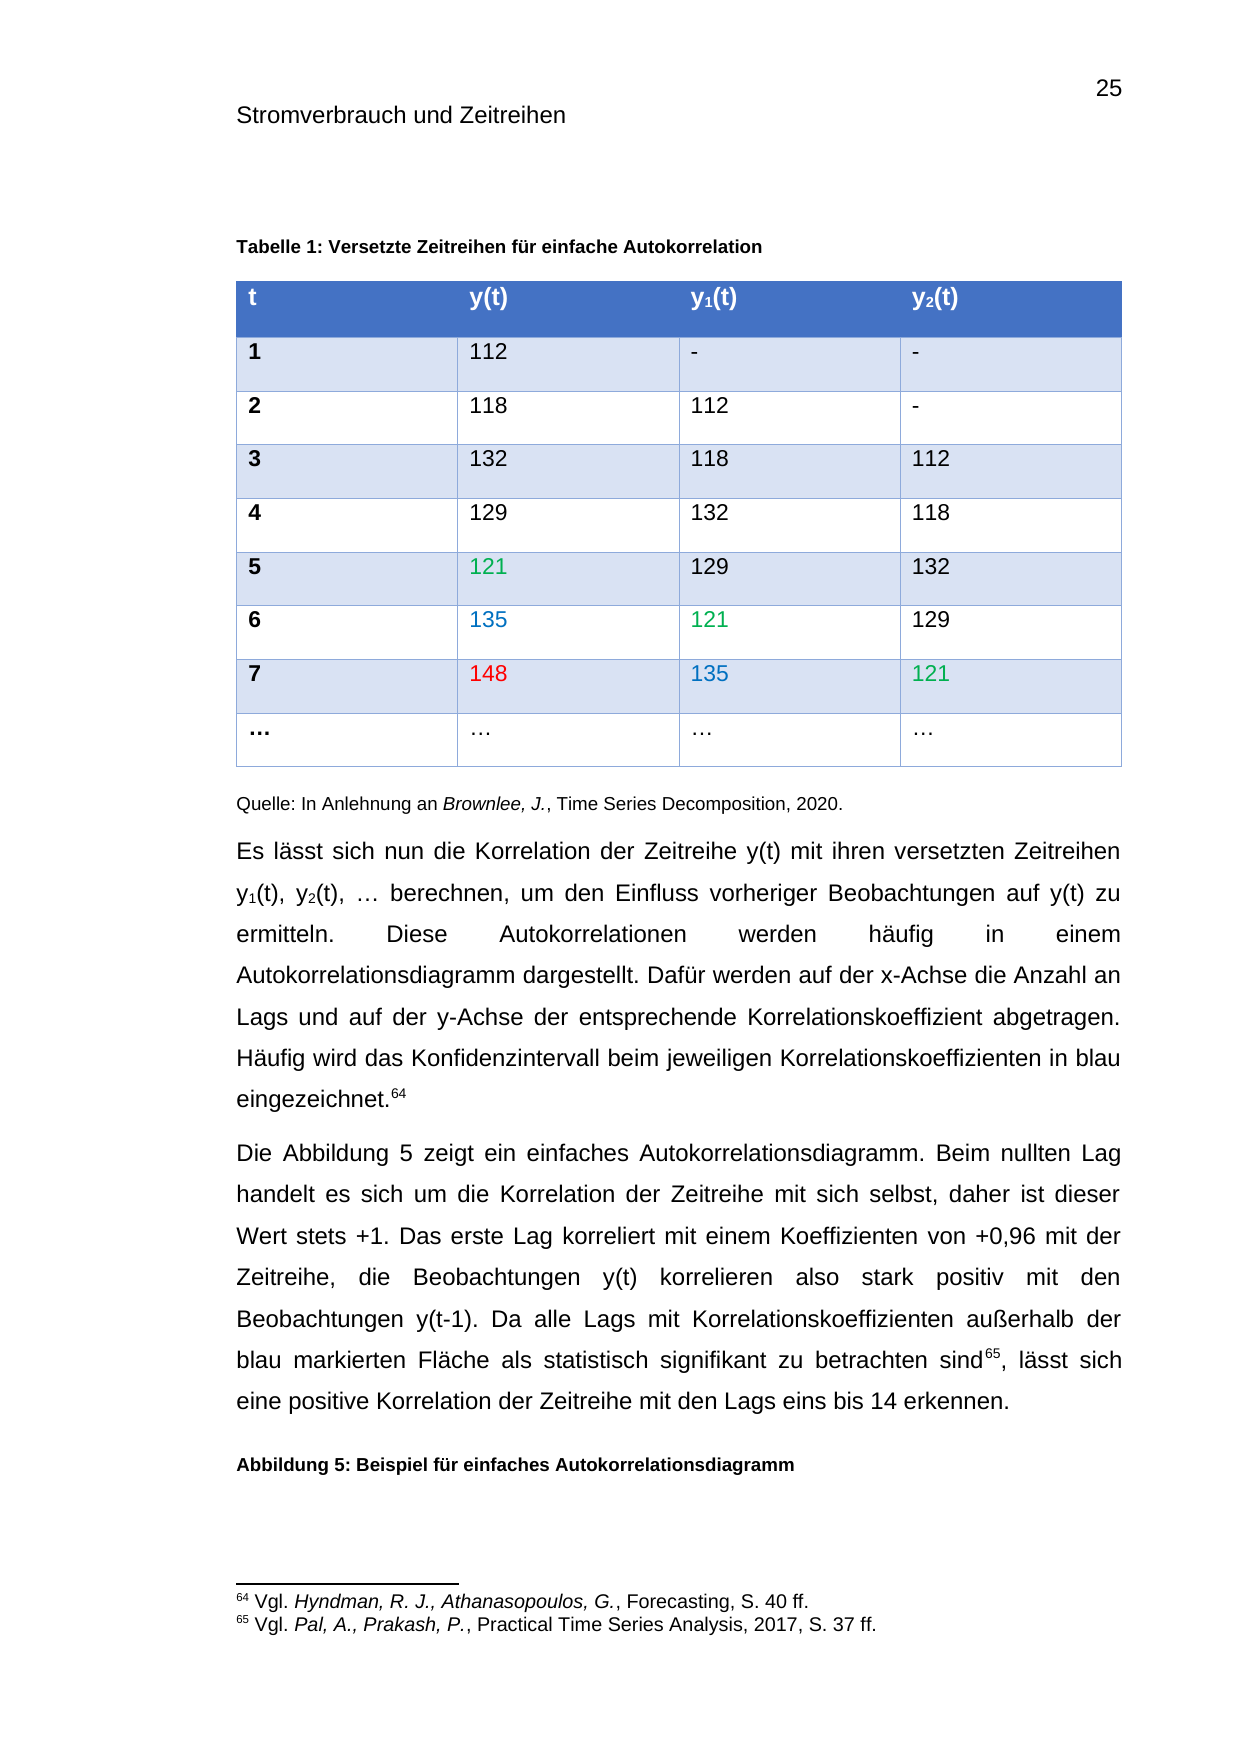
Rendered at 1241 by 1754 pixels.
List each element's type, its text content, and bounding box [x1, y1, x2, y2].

text Tabelle 1: Versetzte Zeitreihen für einfache Autokorrelation [236, 236, 1122, 258]
table_cell - [901, 392, 1121, 444]
table_cell 112 [680, 392, 900, 444]
table_cell 121 [901, 660, 1121, 713]
table_cell 148 [458, 660, 679, 713]
table_cell 3 [237, 445, 457, 498]
table_cell … [901, 714, 1121, 766]
text Es lässt sich nun die Korrelation der Zeitreihe y(t) mit ihren versetzten Zeitreihen y1(t), y2(t), … berechnen, um den Einfluss vorheriger Beobachtungen auf y(t) zu ermitteln. Diese Autokorrelationen werden häufig in einem Autokorrelationsdiagramm dargestellt. Dafür werden auf der x-Achse die Anzahl an Lags und auf der y-Achse der entsprechende Korrelationskoeffizient abgetragen. Häufig wird das Konfidenzintervall beim jeweiligen Korrelationskoeffizienten in blau eingezeichnet. [236, 837, 1122, 1113]
table_header t [237, 282, 457, 337]
table_header y1(t) [680, 282, 900, 337]
table_cell 118 [901, 499, 1121, 552]
text Abbildung 5: Beispiel für einfaches Autokorrelationsdiagramm [236, 1453, 1122, 1475]
table_cell 121 [458, 553, 679, 605]
table_cell 118 [680, 445, 900, 498]
table_cell - [901, 338, 1121, 391]
table_header y2(t) [901, 282, 1121, 337]
table_cell - [680, 338, 900, 391]
table_cell 7 [237, 660, 457, 713]
table_cell 121 [680, 606, 900, 659]
table_cell 135 [680, 660, 900, 713]
table_cell … [458, 714, 679, 766]
table_cell 5 [237, 553, 457, 605]
table_cell 132 [901, 553, 1121, 605]
table_cell 2 [237, 392, 457, 444]
table_cell … [237, 714, 457, 766]
table_cell 135 [458, 606, 679, 659]
text Die Abbildung 5 zeigt ein einfaches Autokorrelationsdiagramm. Beim nullten Lag handelt es sich um die Korrelation der Zeitreihe mit sich selbst, daher ist dieser Wert stets +1. Das erste Lag korreliert mit einem Koeffizienten von +0,96 mit der Zeitreihe, die Beobachtungen y(t) korrelieren also stark positiv mit den Beobachtungen y(t-1). Da alle Lags mit Korrelationskoeffizienten außerhalb der blau markierten Fläche als statistisch signifikant zu betrachten sind, lässt sich eine positive Korrelation der Zeitreihe mit den Lags eins bis 14 erkennen. [236, 1139, 1122, 1415]
table_cell 129 [680, 553, 900, 605]
text Quelle: In Anlehnung an Brownlee, J., Time Series Decomposition, 2020. [236, 792, 1122, 814]
table_cell 132 [680, 499, 900, 552]
table_cell 112 [901, 445, 1121, 498]
table_cell 1 [237, 338, 457, 391]
table_cell 4 [237, 499, 457, 552]
table_cell 6 [237, 606, 457, 659]
table_cell 129 [458, 499, 679, 552]
table_cell 112 [458, 338, 679, 391]
table_cell 129 [901, 606, 1121, 659]
table_cell 132 [458, 445, 679, 498]
table_cell 118 [458, 392, 679, 444]
table_header y(t) [458, 282, 679, 337]
table_cell … [680, 714, 900, 766]
